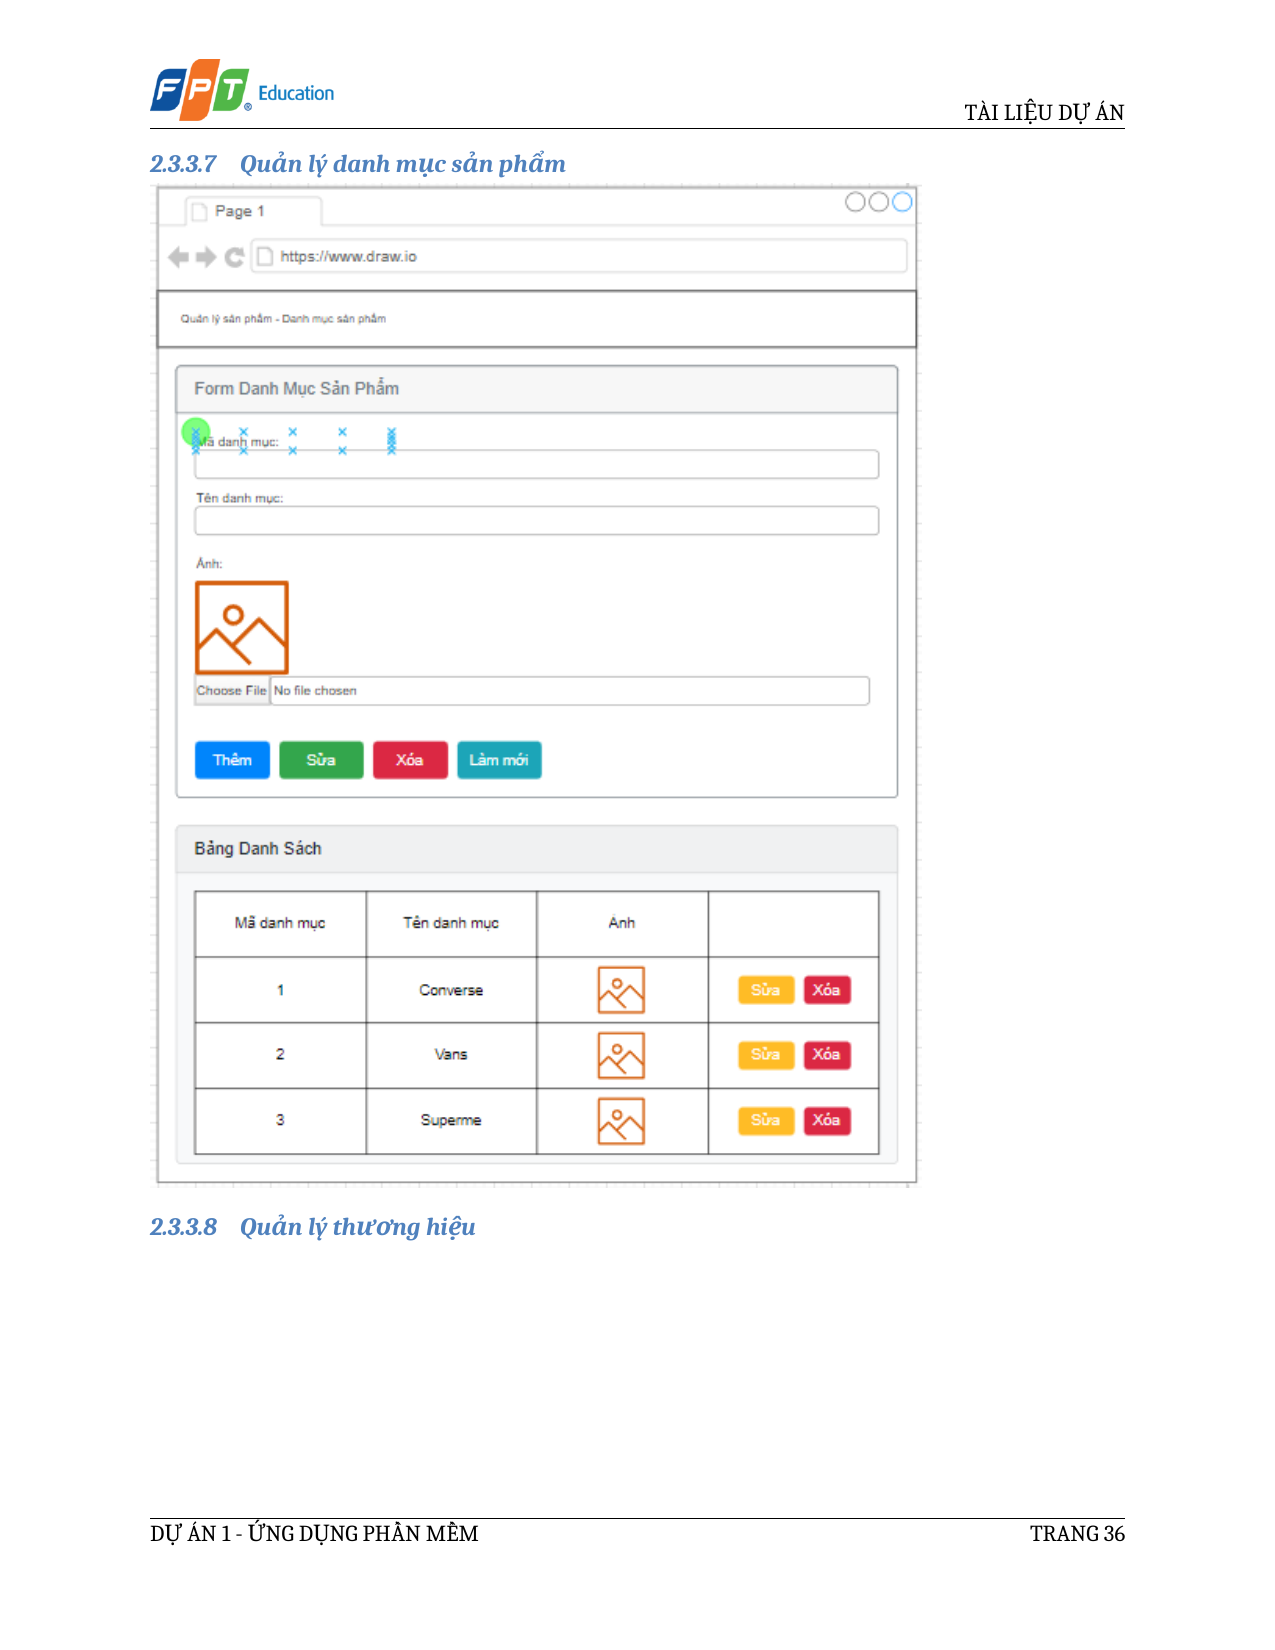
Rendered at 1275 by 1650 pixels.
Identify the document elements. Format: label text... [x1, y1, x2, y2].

subtitle Quản lý thương hiệu [150, 1213, 1125, 1242]
picture [150, 183, 922, 1188]
picture [150, 59, 336, 121]
subtitle Quản lý danh mục sản phẩm [150, 150, 1125, 179]
